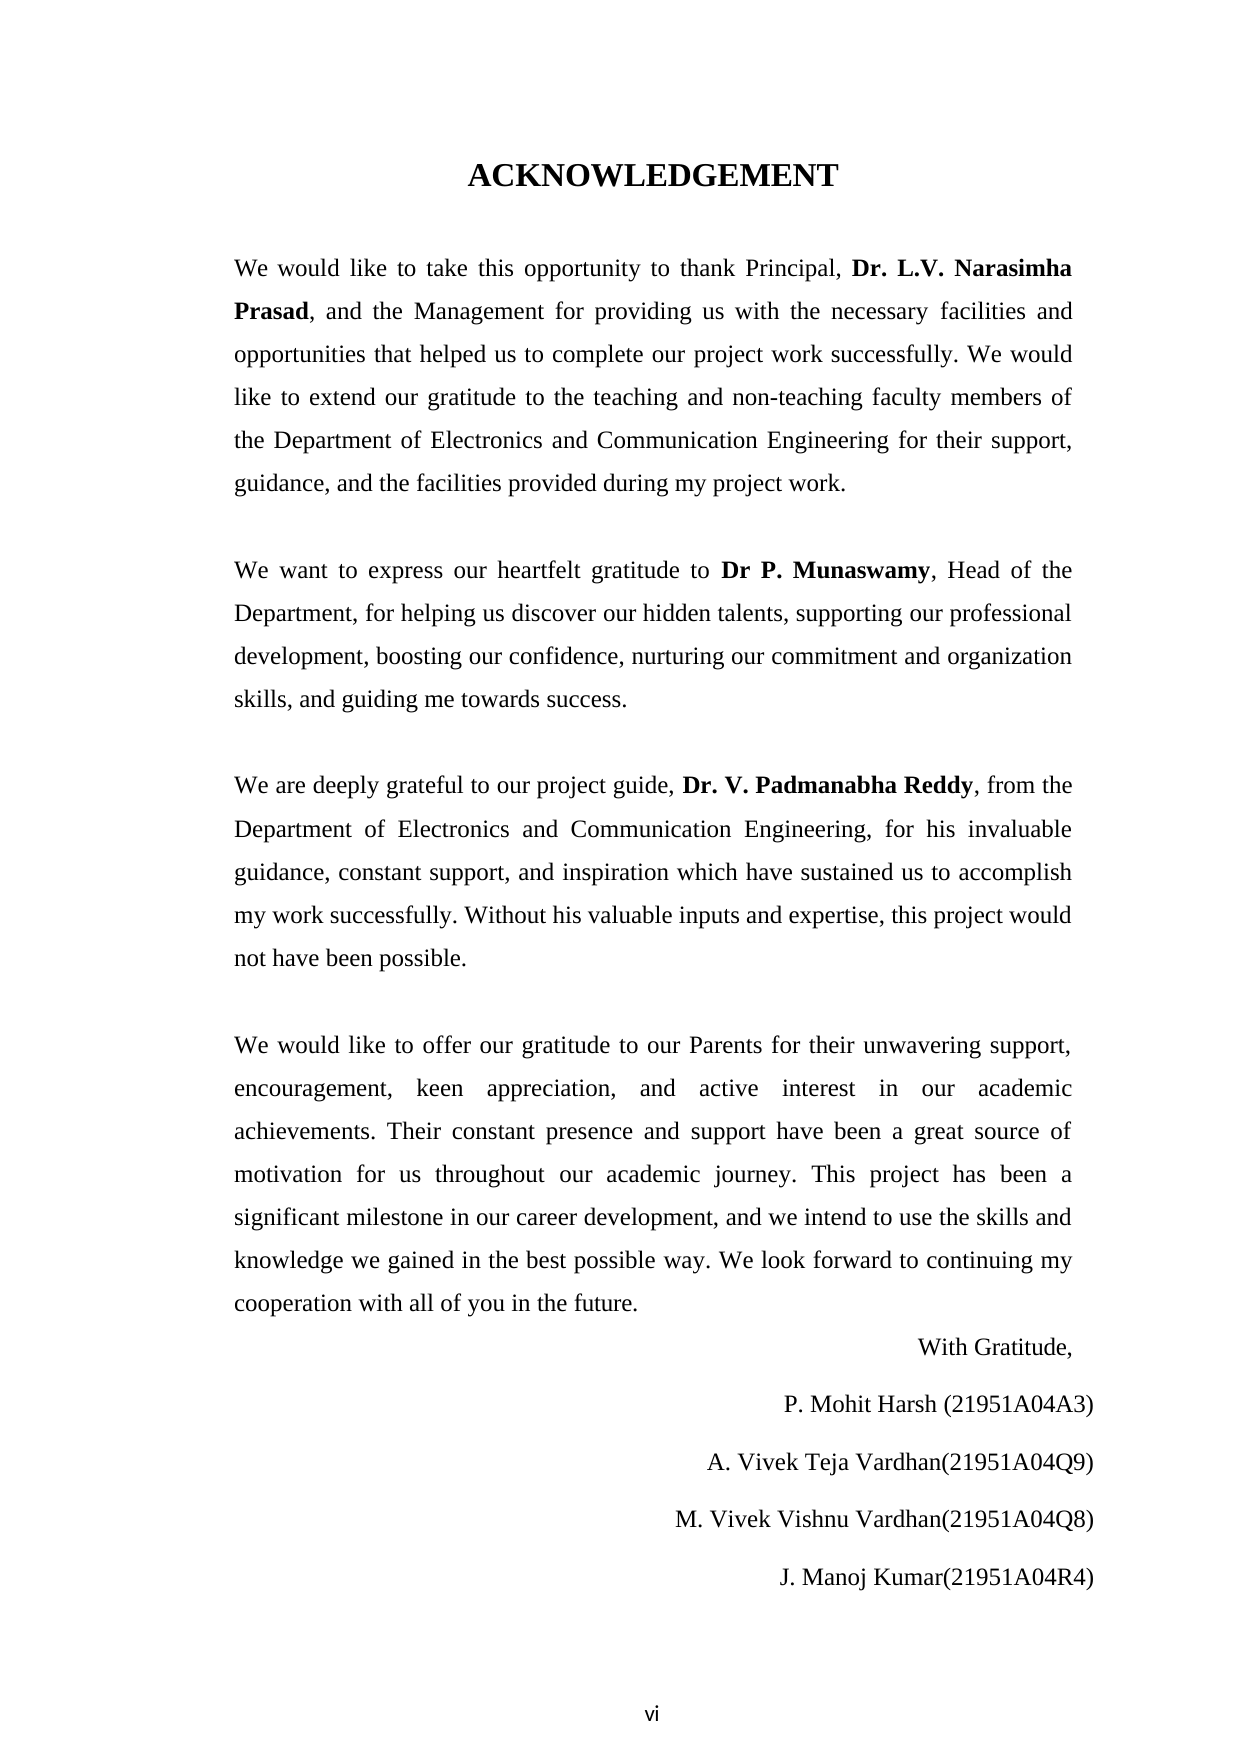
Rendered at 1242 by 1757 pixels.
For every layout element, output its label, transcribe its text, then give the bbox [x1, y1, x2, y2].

text A. Vivek Teja Vardhan(21951A04Q9) [221, 1447, 1094, 1476]
text J. Manoj Kumar(21951A04R4) [221, 1562, 1094, 1591]
text We would like to take this opportunity to thank Principal, Dr. L.V. Narasimha Prasad, and the Management for providing us with the necessary facilities and opportunities that helped us to complete our project work successfully. We would like to extend our gratitude to the teaching and non-teaching faculty members of the Department of Electronics and Communication Engineering for their support, guidance, and the facilities provided during my project work. [234, 253, 1073, 497]
text We would like to offer our gratitude to our Parents for their unwavering support, encouragement, keen appreciation, and active interest in our academic achievements. Their constant presence and support have been a great source of motivation for us throughout our academic journey. This project has been a significant milestone in our career development, and we intend to use the skills and knowledge we gained in the best possible way. We look forward to continuing my cooperation with all of you in the future. [234, 1030, 1072, 1317]
text P. Mohit Harsh (21951A04A3) [221, 1389, 1094, 1418]
subtitle ACKNOWLEDGEMENT [221, 156, 1085, 194]
text With Gratitude, [221, 1332, 1073, 1361]
text M. Vivek Vishnu Vardhan(21951A04Q8) [221, 1504, 1094, 1533]
text We want to express our heartfelt gratitude to Dr P. Munaswamy, Head of the Department, for helping us discover our hidden talents, supporting our professional development, boosting our confidence, nurturing our commitment and organization skills, and guiding me towards success. [234, 555, 1073, 713]
text We are deeply grateful to our project guide, Dr. V. Padmanabha Reddy, from the Department of Electronics and Communication Engineering, for his invaluable guidance, constant support, and inspiration which have sustained us to accomplish my work successfully. Without his valuable inputs and expertise, this project would not have been possible. [234, 771, 1073, 972]
